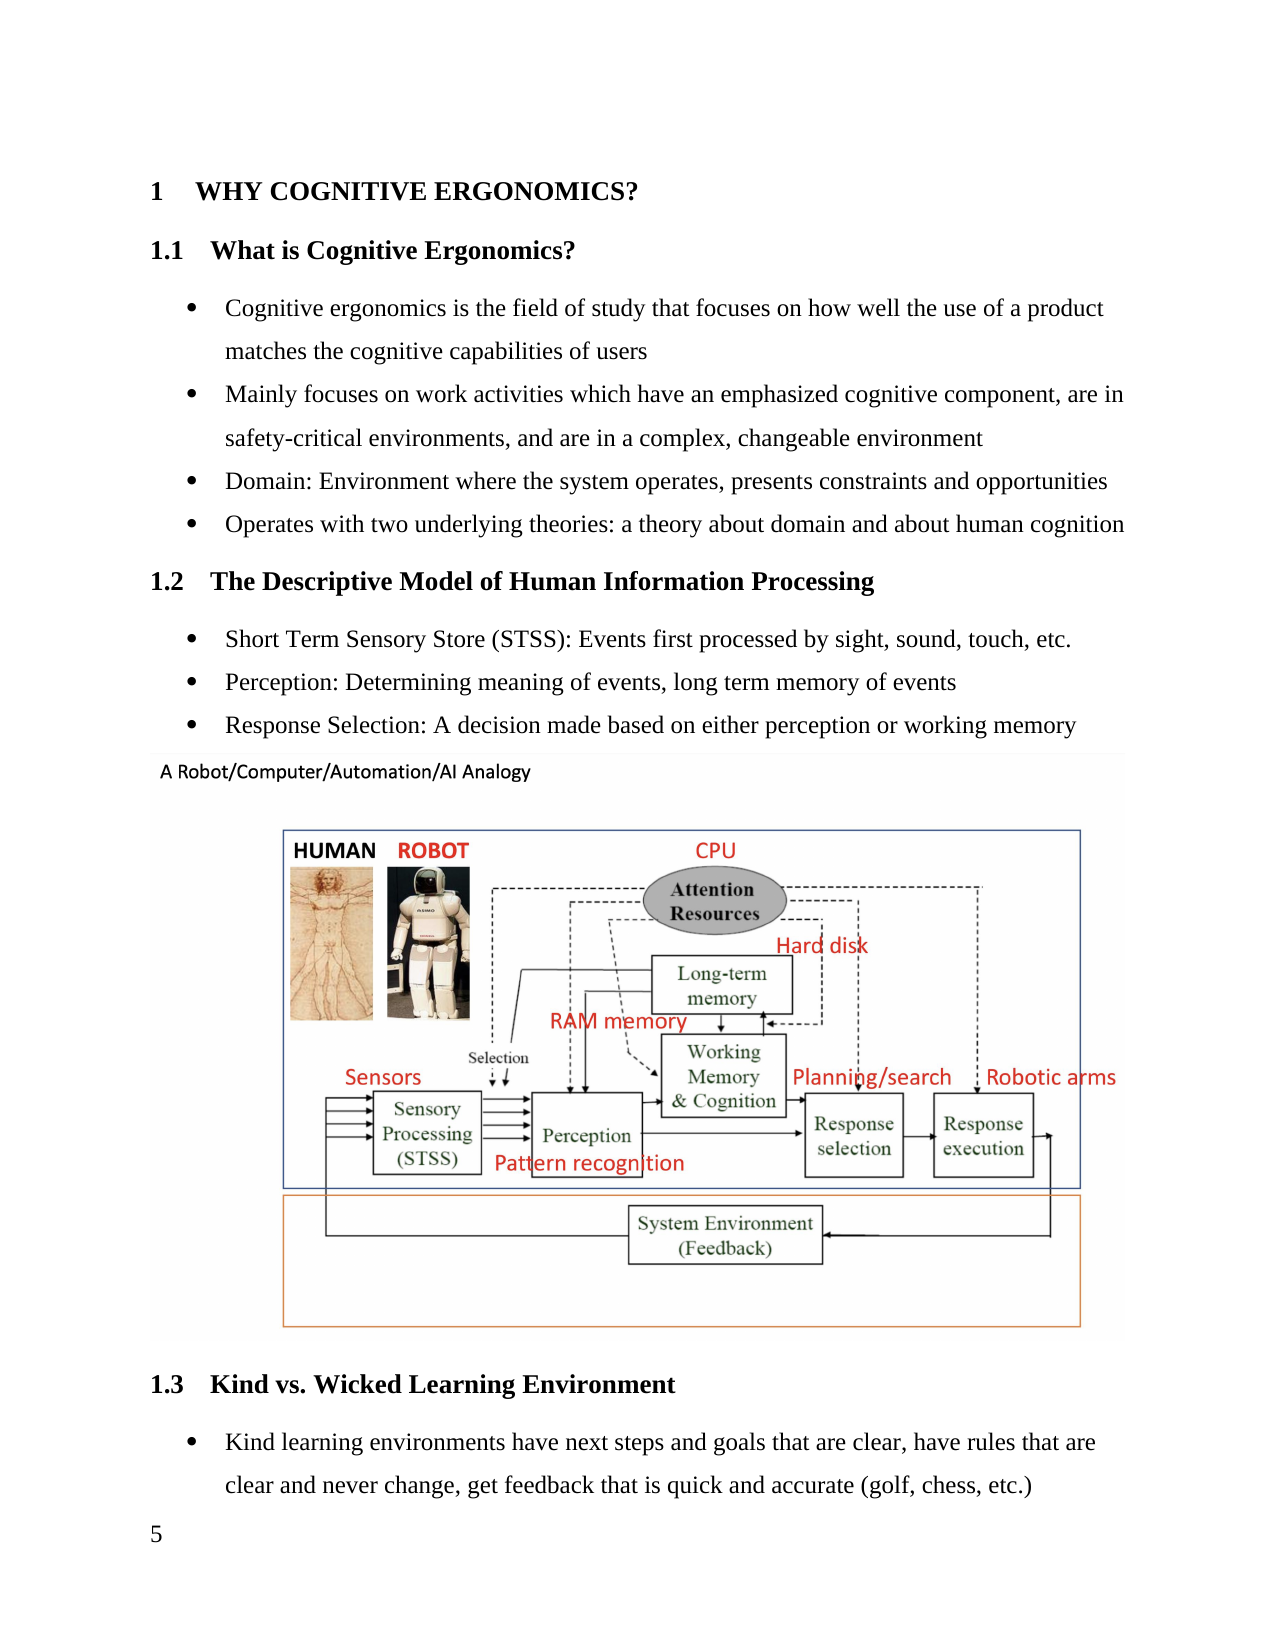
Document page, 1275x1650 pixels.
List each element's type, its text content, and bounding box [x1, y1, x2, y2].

list Kind learning environments have next steps and goals that are clear, have rules that are clear and never change, get feedback that is quick and accurate (golf, chess, etc.) [187, 1427, 1125, 1499]
list Short Term Sensory Store (STSS): Events first processed by sight, sound, touch, etc. [187, 624, 1125, 652]
subtitle The Descriptive Model of Human Information Processing [150, 564, 1125, 596]
list Cognitive ergonomics is the field of study that focuses on how well the use of a product matches the cognitive capabilities of users [187, 293, 1125, 365]
subtitle Why Cognitive Ergonomics? [150, 175, 1125, 206]
list Operates with two underlying theories: a theory about domain and about human cognition [187, 509, 1125, 538]
list Response Selection: A decision made based on either perception or working memory [187, 710, 1125, 739]
list Domain: Environment where the system operates, presents constraints and opportunities [187, 466, 1125, 494]
subtitle What is Cognitive Ergonomics? [150, 234, 1125, 265]
picture [150, 753, 1125, 1341]
list Mainly focuses on work activities which have an emphasized cognitive component, are in safety-critical environments, and are in a complex, changeable environment [187, 379, 1125, 451]
list Perception: Determining meaning of events, long term memory of events [187, 667, 1125, 696]
subtitle Kind vs. Wicked Learning Environment [150, 1368, 1125, 1399]
